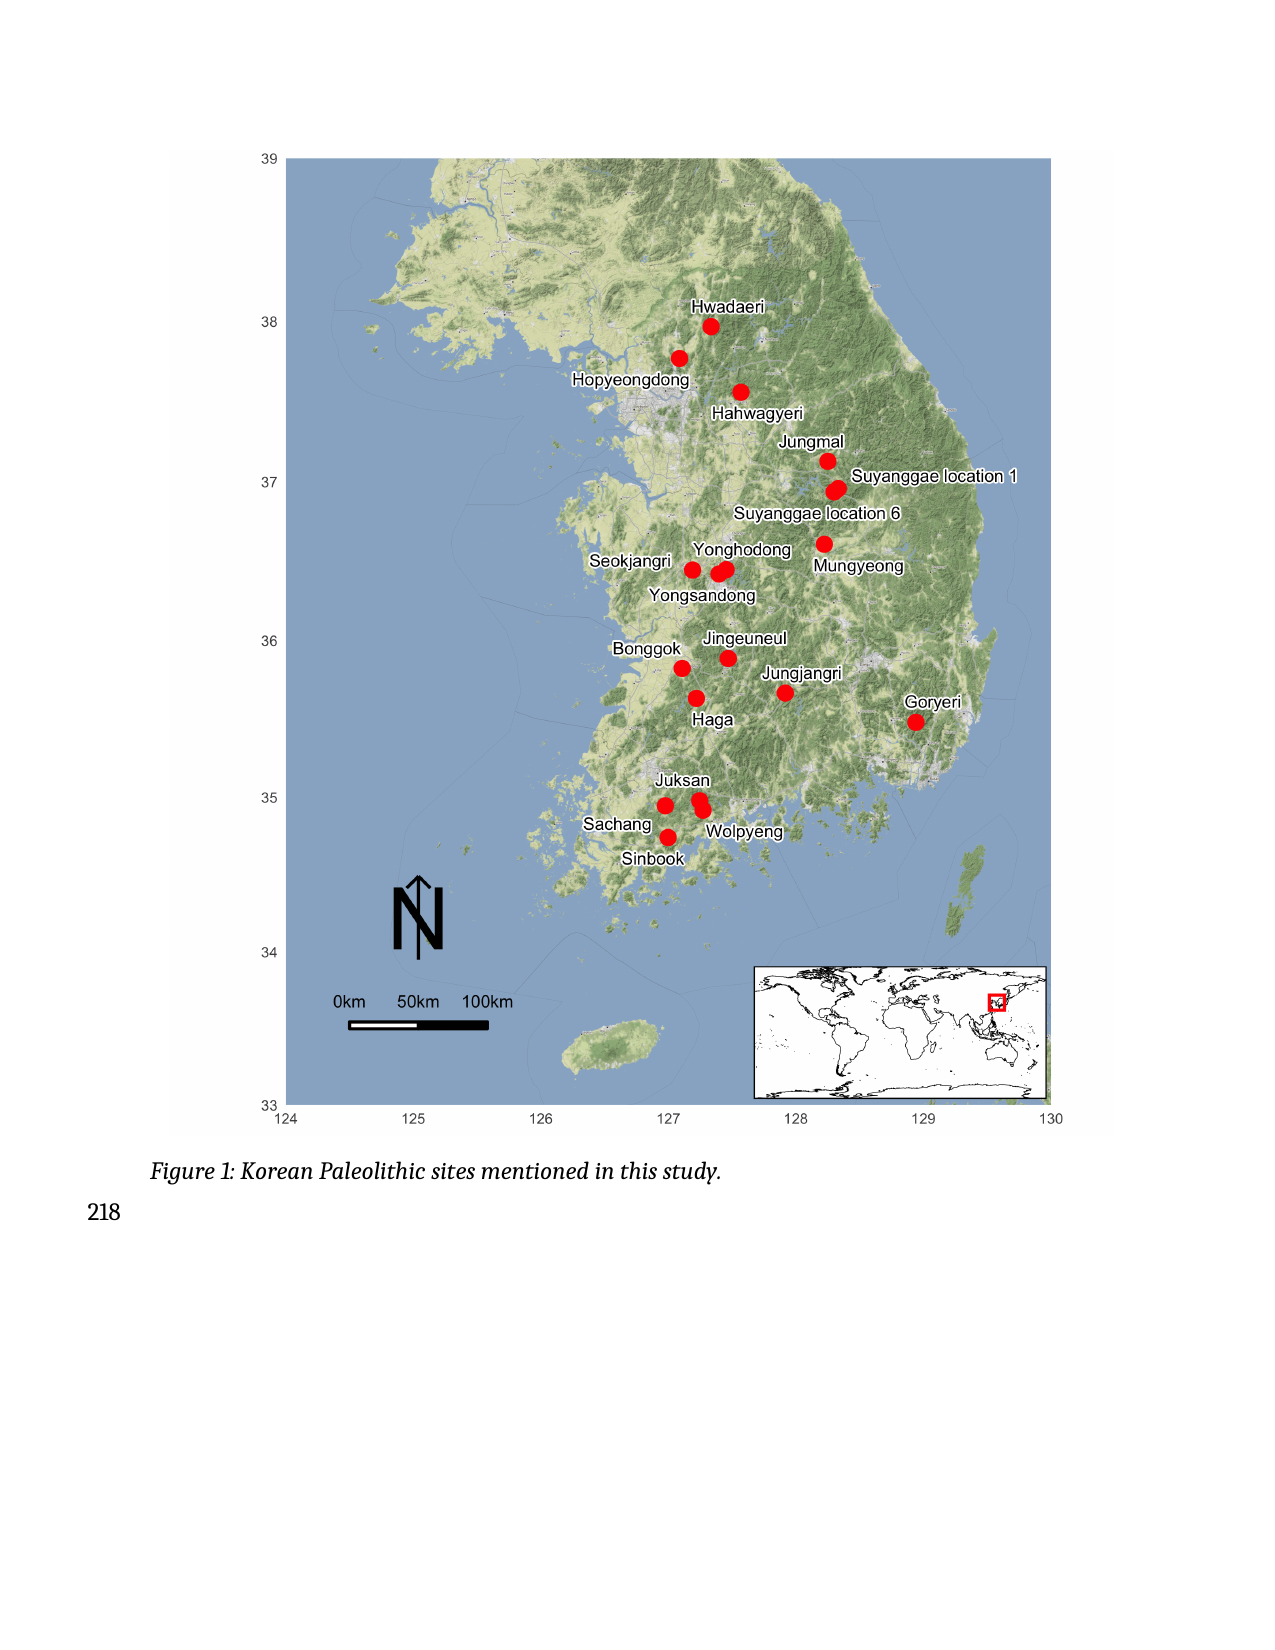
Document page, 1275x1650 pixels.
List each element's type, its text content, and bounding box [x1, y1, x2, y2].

table_header Figure 1: Korean Paleolithic sites mentioned in this study. [139, 150, 1114, 1198]
picture [168, 150, 1114, 1136]
